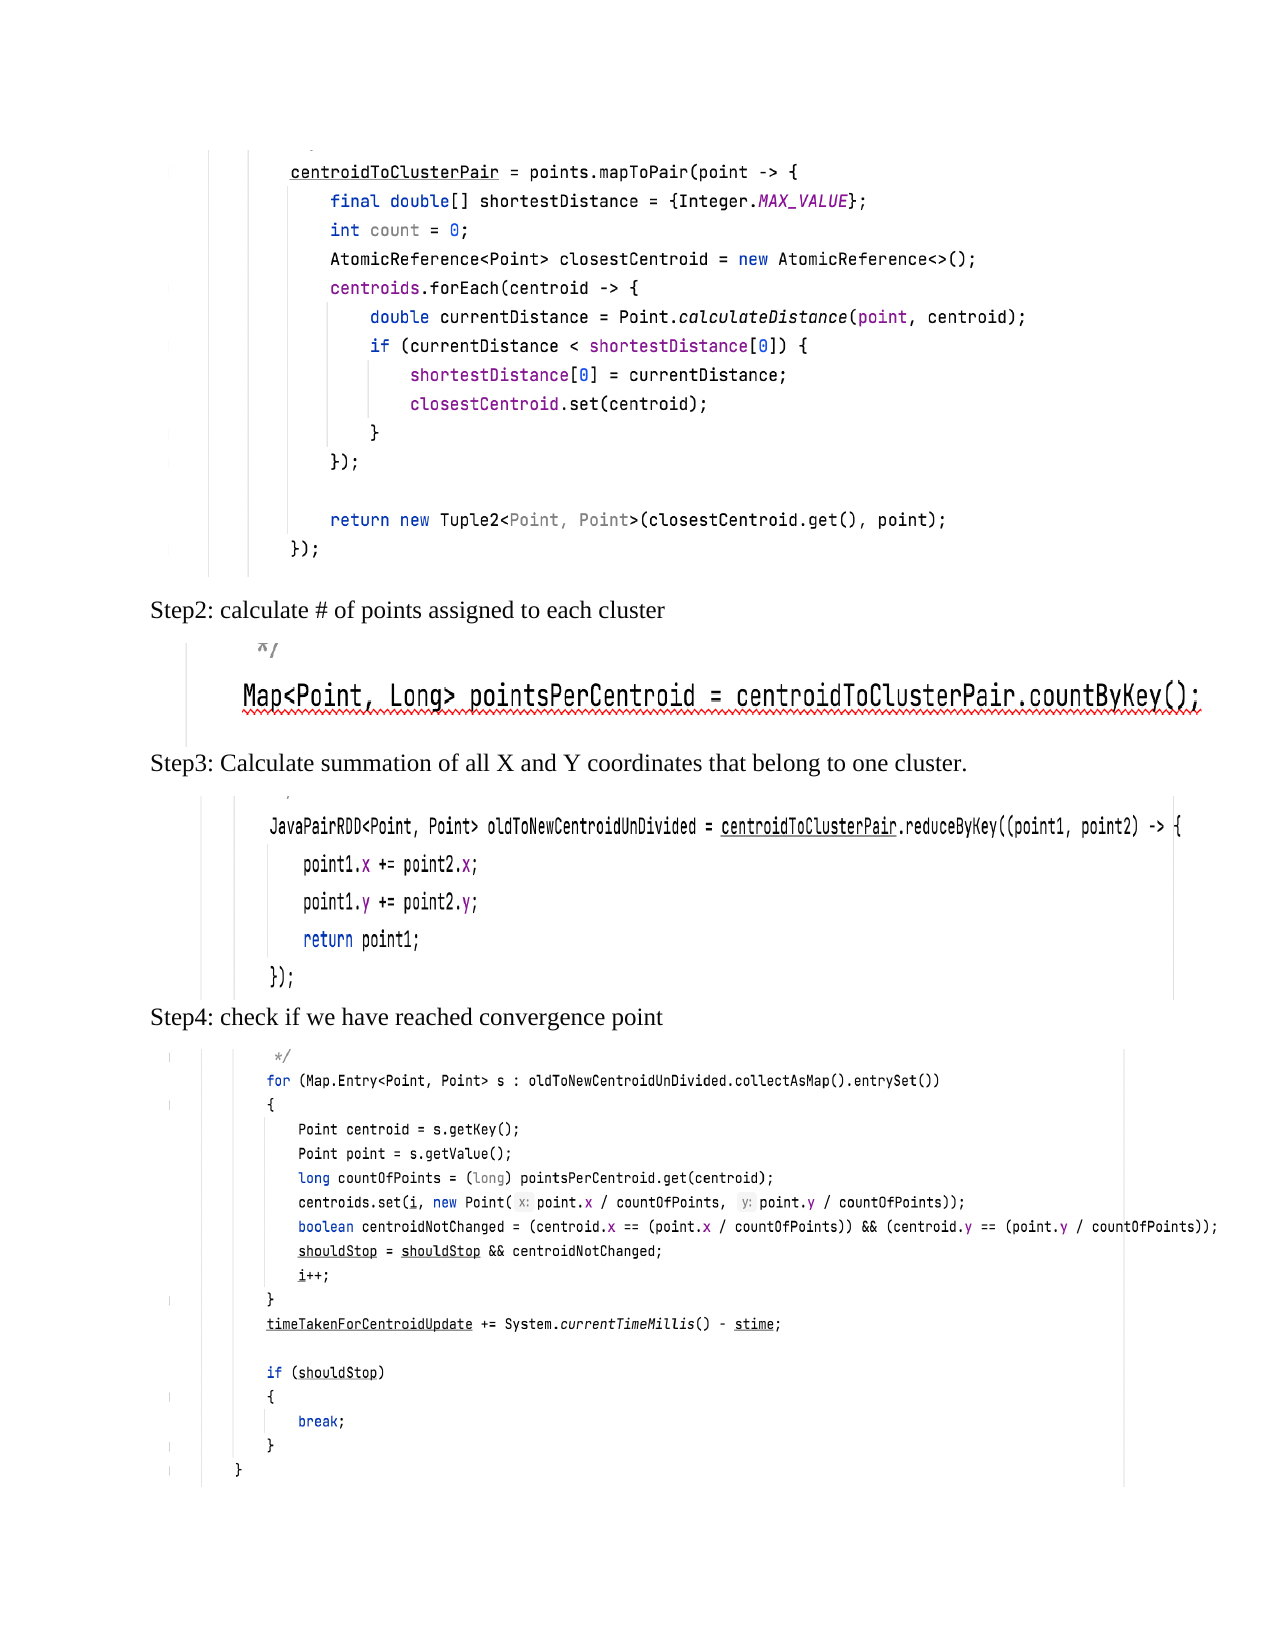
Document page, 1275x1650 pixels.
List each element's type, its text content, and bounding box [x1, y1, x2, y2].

text Step2: calculate # of points assigned to each cluster [150, 595, 1125, 624]
text Step3: Calculate summation of all X and Y coordinates that belong to one cluster. [150, 643, 1125, 777]
text Step4: check if we have reached convergence point [150, 796, 1125, 1030]
